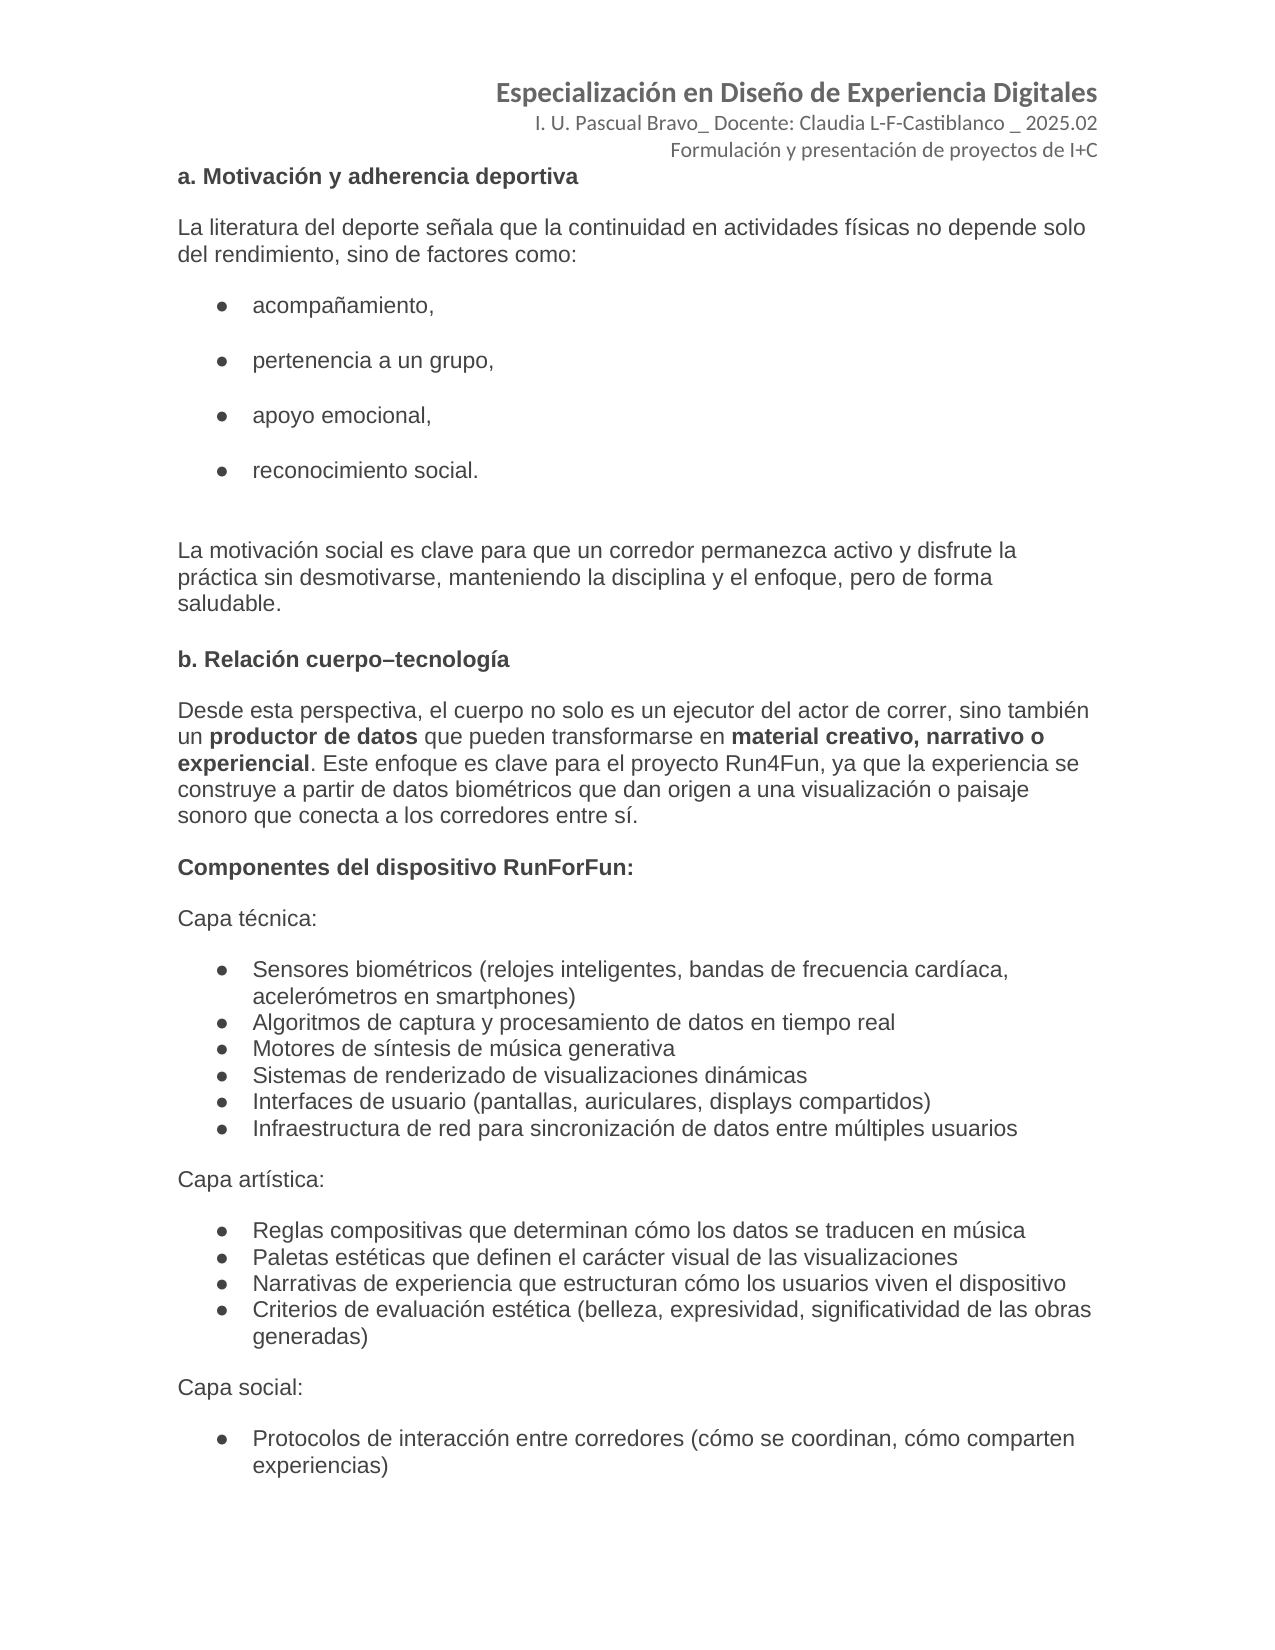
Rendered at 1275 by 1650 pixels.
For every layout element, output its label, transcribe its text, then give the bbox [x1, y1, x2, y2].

list reconocimiento social. [215, 457, 1098, 512]
subtitle Capa artística: [177, 1166, 1098, 1192]
subtitle a. Motivación y adherencia deportiva [177, 163, 1098, 189]
list apoyo emocional, [215, 402, 1098, 457]
subtitle Sensores biométricos (relojes inteligentes, bandas de frecuencia cardíaca, acelerómetros en smartphones) [215, 956, 1098, 1009]
text La motivación social es clave para que un corredor permanezca activo y disfrute la práctica sin desmotivarse, manteniendo la disciplina y el enfoque, pero de forma saludable. [177, 537, 1098, 616]
subtitle Sistemas de renderizado de visualizaciones dinámicas [215, 1062, 1098, 1088]
text La literatura del deporte señala que la continuidad en actividades físicas no depende solo del rendimiento, sino de factores como: [177, 214, 1098, 267]
subtitle Infraestructura de red para sincronización de datos entre múltiples usuarios [215, 1114, 1098, 1141]
subtitle Algoritmos de captura y procesamiento de datos en tiempo real [215, 1009, 1098, 1035]
subtitle Motores de síntesis de música generativa [215, 1035, 1098, 1062]
subtitle b. Relación cuerpo–tecnología [177, 646, 1098, 672]
list pertenencia a un grupo, [215, 347, 1098, 402]
list acompañamiento, [215, 292, 1098, 347]
subtitle Componentes del dispositivo RunForFun: [177, 854, 1098, 880]
subtitle Interfaces de usuario (pantallas, auriculares, displays compartidos) [215, 1088, 1098, 1114]
subtitle Capa técnica: [177, 905, 1098, 931]
subtitle Criterios de evaluación estética (belleza, expresividad, significatividad de las obras generadas) [215, 1296, 1098, 1349]
text Desde esta perspectiva, el cuerpo no solo es un ejecutor del actor de correr, sino también un productor de datos que pueden transformarse en material creativo, narrativo o experiencial. Este enfoque es clave para el proyecto Run4Fun, ya que la experiencia se construye a partir de datos biométricos que dan origen a una visualización o paisaje sonoro que conecta a los corredores entre sí. [177, 697, 1098, 829]
subtitle Paletas estéticas que definen el carácter visual de las visualizaciones [215, 1243, 1098, 1270]
subtitle Narrativas de experiencia que estructuran cómo los usuarios viven el dispositivo [215, 1270, 1098, 1296]
subtitle Protocolos de interacción entre corredores (cómo se coordinan, cómo comparten experiencias) [215, 1425, 1098, 1478]
subtitle Capa social: [177, 1374, 1098, 1400]
subtitle Reglas compositivas que determinan cómo los datos se traducen en música [215, 1217, 1098, 1243]
